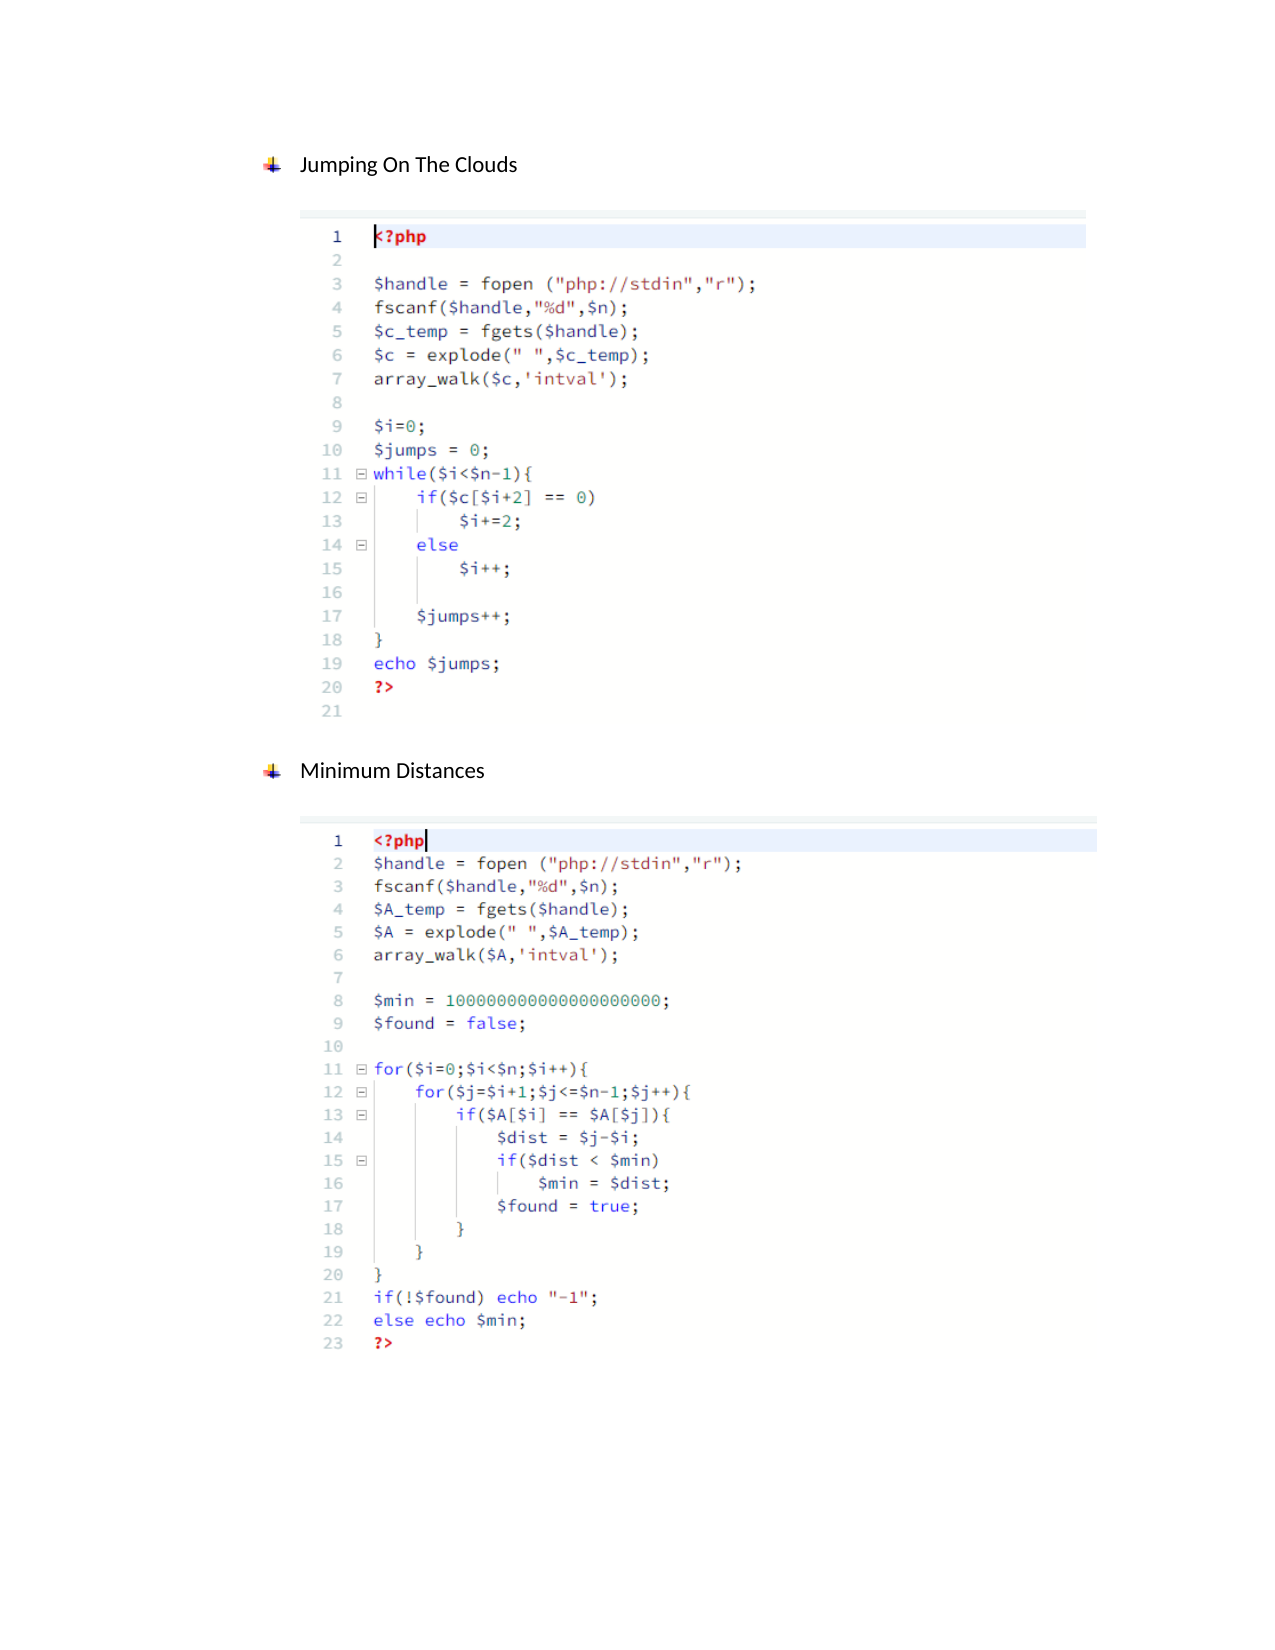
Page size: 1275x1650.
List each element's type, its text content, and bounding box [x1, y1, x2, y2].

picture [263, 155, 281, 173]
list Minimum Distances [262, 756, 1125, 784]
picture [263, 762, 281, 779]
list Jumping On The Clouds [262, 150, 1125, 178]
picture [300, 210, 1086, 724]
picture [300, 816, 1097, 1359]
